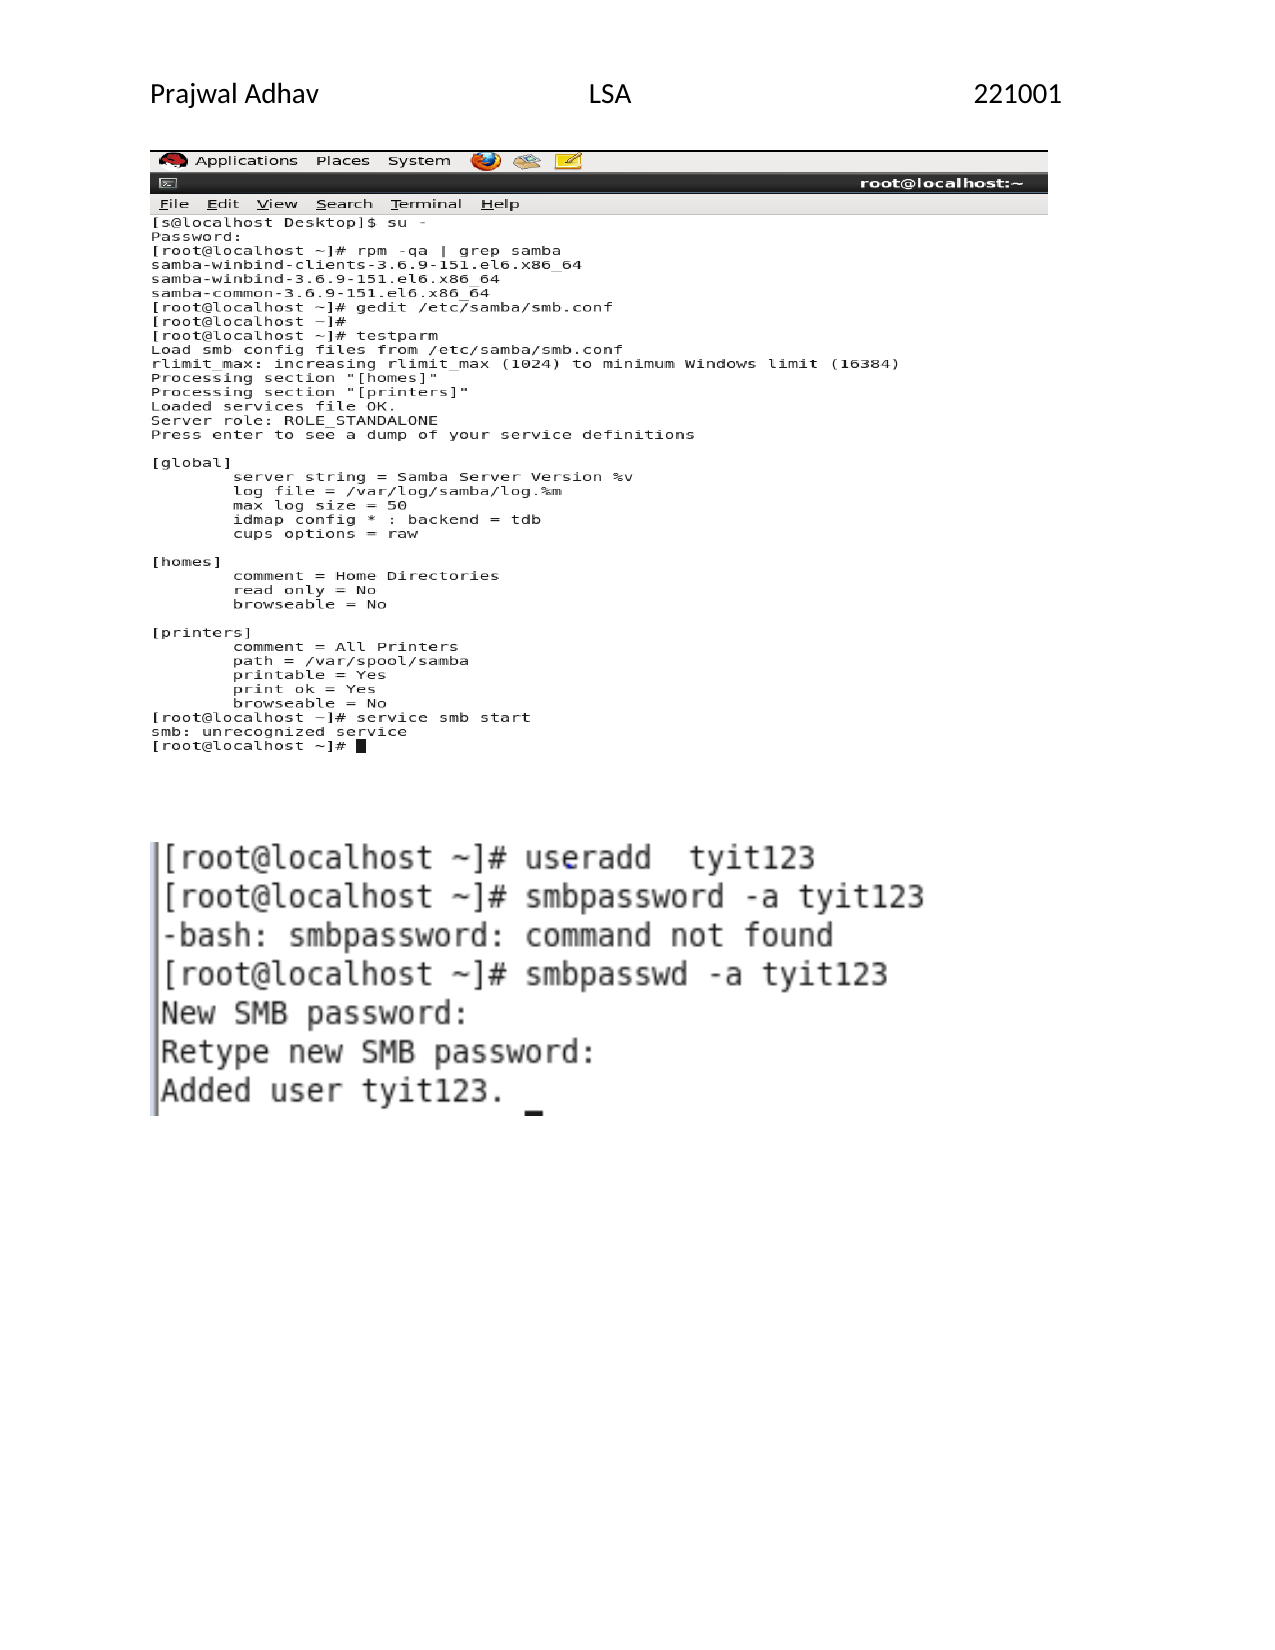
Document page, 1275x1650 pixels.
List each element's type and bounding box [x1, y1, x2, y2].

picture [150, 150, 1048, 759]
picture [150, 842, 1012, 1116]
